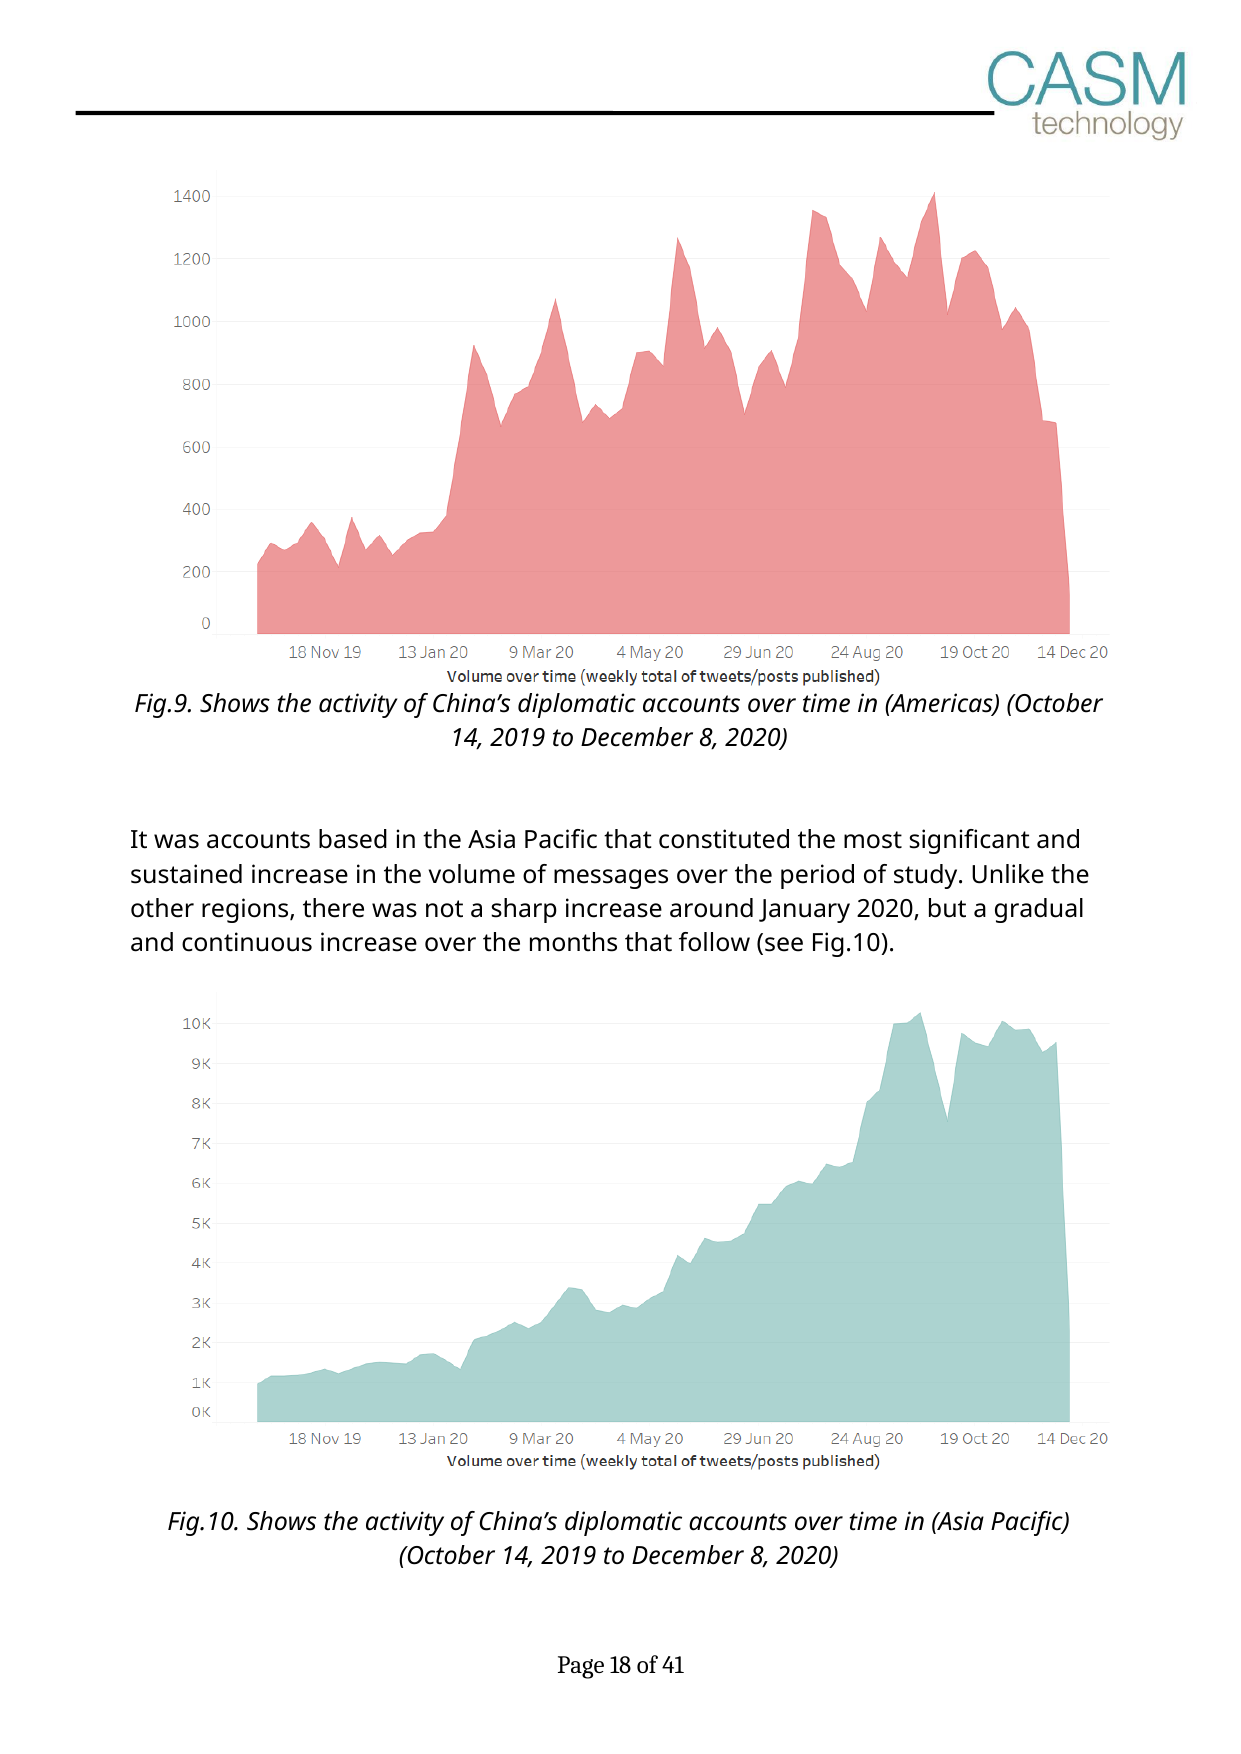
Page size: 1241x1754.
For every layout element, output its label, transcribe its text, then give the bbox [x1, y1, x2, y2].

text Fig.9. Shows the activity of China’s diplomatic accounts over time in (Americas) (October 14, 2019 to December 8, 2020) [130, 686, 1110, 754]
picture [956, 20, 1218, 169]
text Fig.10. Shows the activity of China’s diplomatic accounts over time in (Asia Pacific) (October 14, 2019 to December 8, 2020) [130, 1504, 1110, 1572]
picture [129, 170, 1110, 686]
text It was accounts based in the Asia Pacific that constituted the most significant and sustained increase in the volume of messages over the period of study. Unlike the other regions, there was not a sharp increase around January 2020, but a gradual and continuous increase over the months that follow (see Fig.10). [130, 822, 1110, 958]
picture [129, 992, 1110, 1470]
